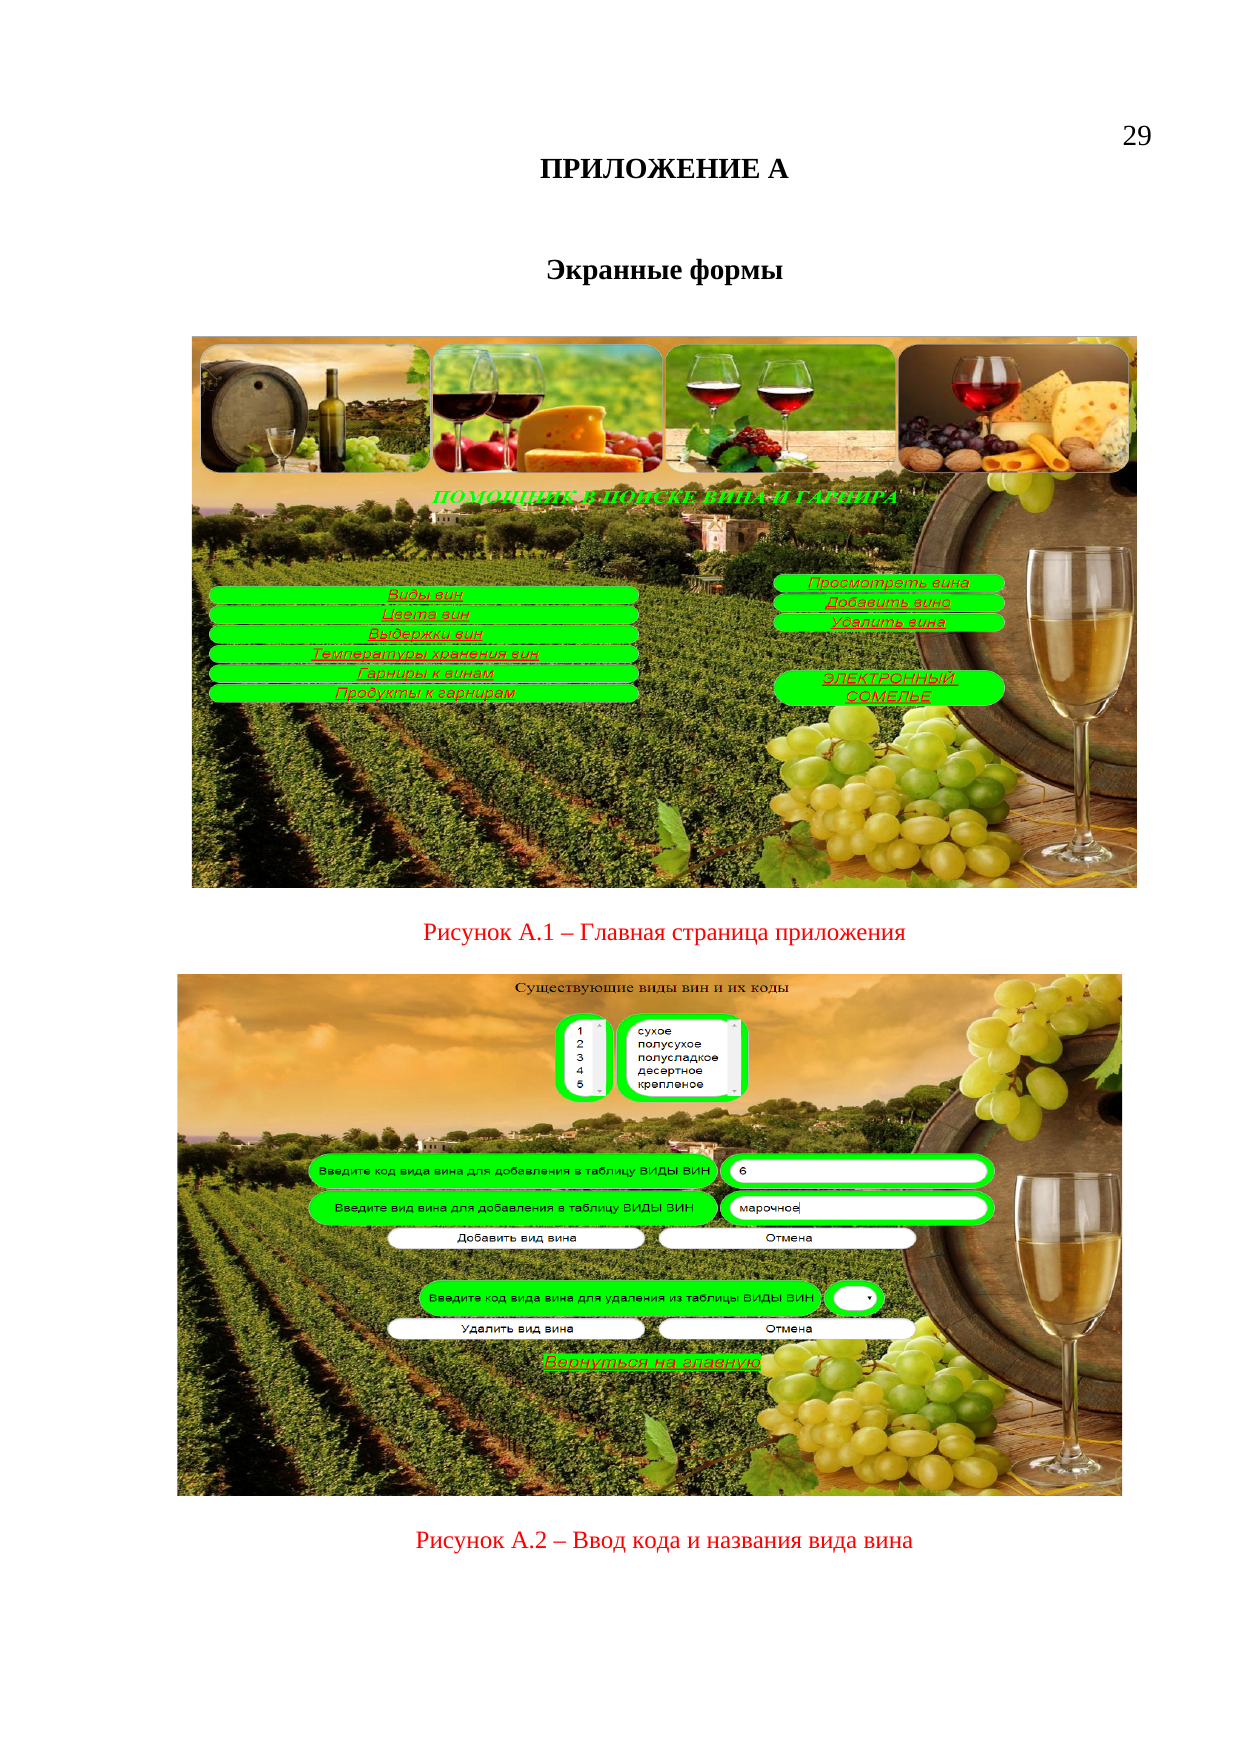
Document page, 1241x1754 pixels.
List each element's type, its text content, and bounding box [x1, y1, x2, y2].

picture [177, 974, 1123, 1496]
picture [191, 336, 1137, 888]
text Рисунок A.2 – Ввод кода и названия вида вина [177, 1525, 1152, 1553]
subtitle ПРИЛОЖЕНИЕ А Экранные формы [177, 152, 1152, 286]
text Рисунок A.1 – Главная страница приложения [177, 917, 1152, 945]
